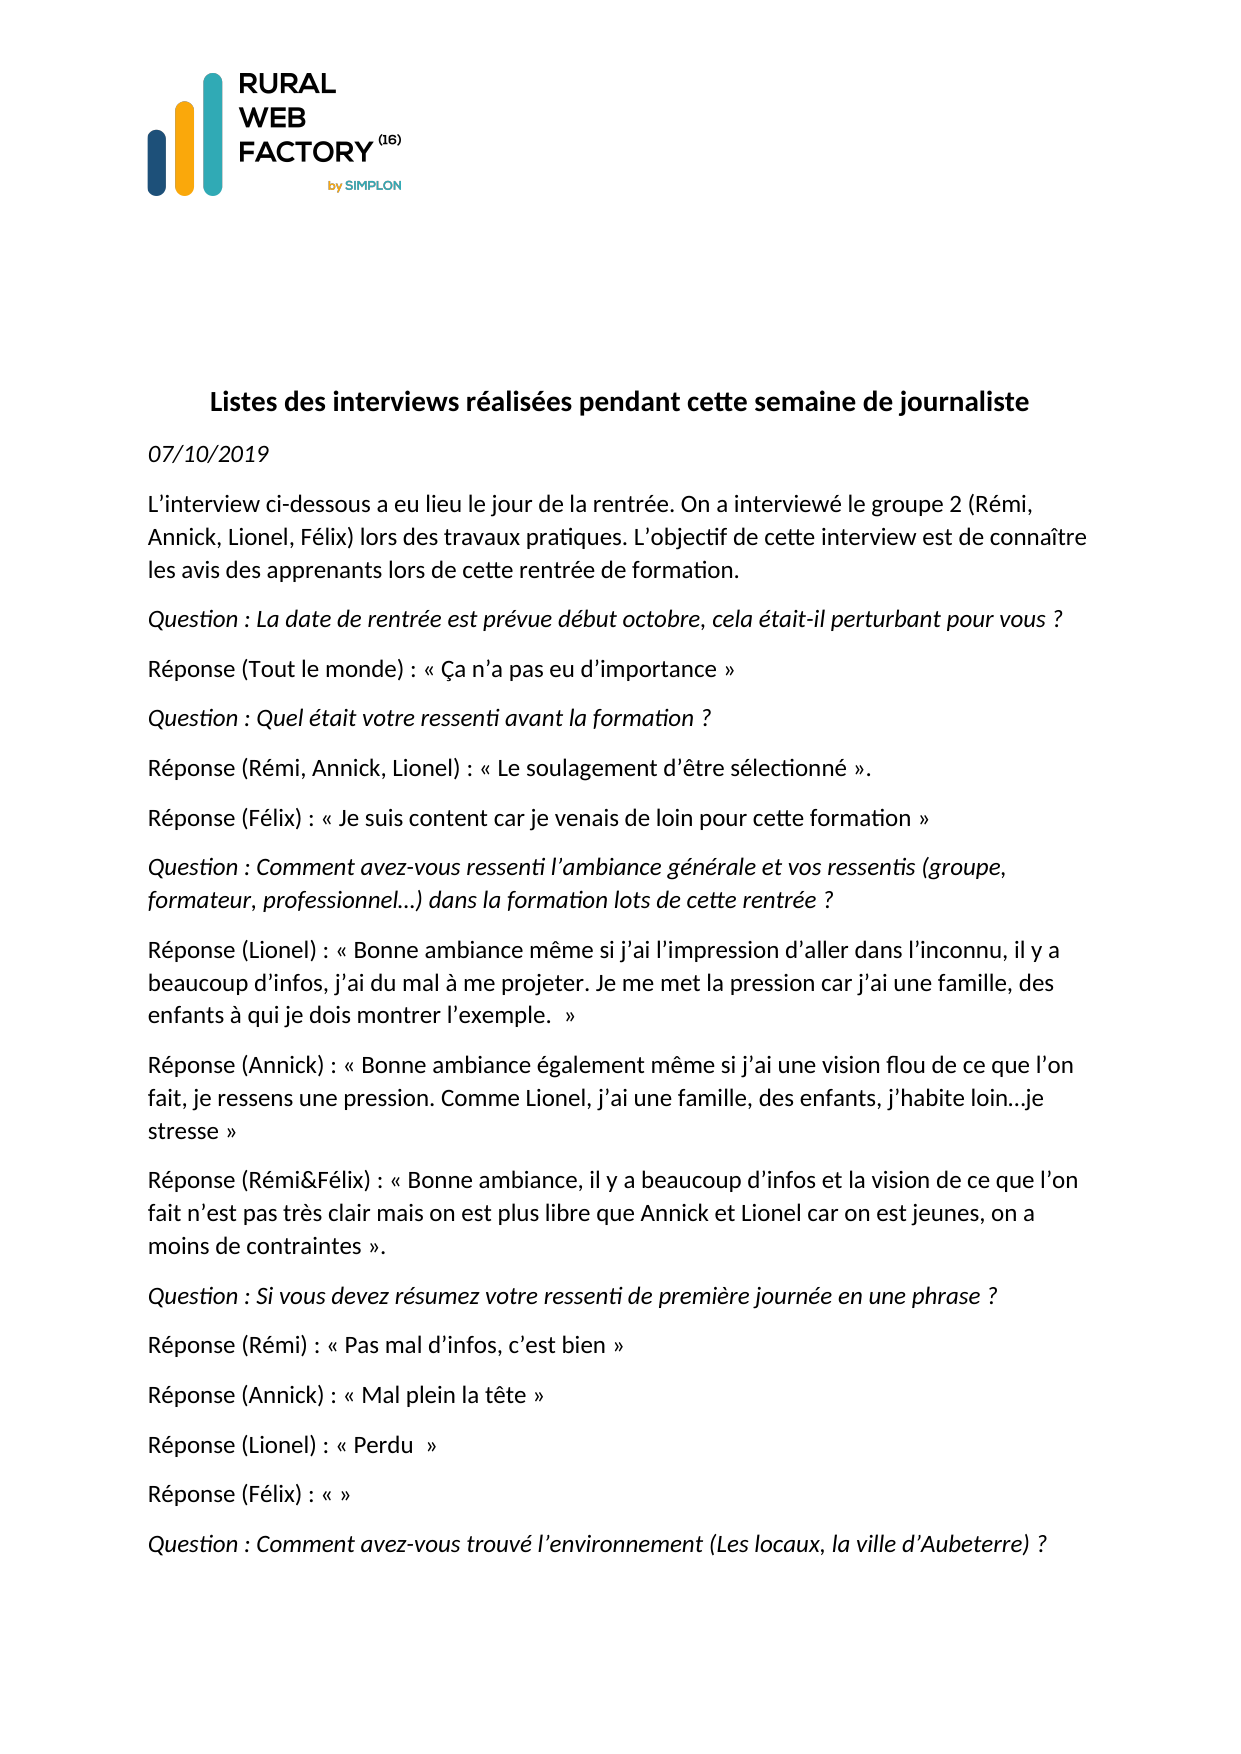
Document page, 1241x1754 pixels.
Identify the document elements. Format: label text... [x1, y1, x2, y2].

text Réponse (Lionel) : « Bonne ambiance même si j’ai l’impression d’aller dans l’inconnu, il y a beaucoup d’infos, j’ai du mal à me projeter. Je me met la pression car j’ai une famille, des enfants à qui je dois montrer l’exemple. » [148, 934, 1093, 1030]
text Réponse (Annick) : « Bonne ambiance également même si j’ai une vision flou de ce que l’on fait, je ressens une pression. Comme Lionel, j’ai une famille, des enfants, j’habite loin…je stresse » [148, 1049, 1093, 1146]
text Réponse (Félix) : « Je suis content car je venais de loin pour cette formation » [148, 802, 1093, 832]
text Réponse (Annick) : « Mal plein la tête » [148, 1379, 1093, 1410]
text Réponse (Rémi&Félix) : « Bonne ambiance, il y a beaucoup d’infos et la vision de ce que l’on fait n’est pas très clair mais on est plus libre que Annick et Lionel car on est jeunes, on a moins de contraintes ». [148, 1164, 1093, 1261]
text Listes des interviews réalisées pendant cette semaine de journaliste [148, 383, 1093, 419]
text 07/10/2019 [148, 438, 1093, 469]
text Réponse (Rémi, Annick, Lionel) : « Le soulagement d’être sélectionné ». [148, 752, 1093, 783]
text Question : Quel était votre ressenti avant la formation ? [148, 702, 1093, 733]
text Question : Si vous devez résumez votre ressenti de première journée en une phrase ? [148, 1280, 1093, 1311]
text Réponse (Lionel) : « Perdu » [148, 1429, 1093, 1459]
text Question : Comment avez-vous trouvé l’environnement (Les locaux, la ville d’Aubeterre) ? [148, 1528, 1093, 1558]
text Réponse (Rémi) : « Pas mal d’infos, c’est bien » [148, 1329, 1093, 1360]
text Question : Comment avez-vous ressenti l’ambiance générale et vos ressentis (groupe, formateur, professionnel…) dans la formation lots de cette rentrée ? [148, 851, 1093, 915]
text Réponse (Félix) : « » [148, 1478, 1093, 1509]
picture [147, 73, 401, 196]
text Question : La date de rentrée est prévue début octobre, cela était-il perturbant pour vous ? [148, 603, 1093, 634]
text L’interview ci-dessous a eu lieu le jour de la rentrée. On a interviewé le groupe 2 (Rémi, Annick, Lionel, Félix) lors des travaux pratiques. L’objectif de cette interview est de connaître les avis des apprenants lors de cette rentrée de formation. [148, 488, 1093, 584]
text Réponse (Tout le monde) : « Ça n’a pas eu d’importance » [148, 653, 1093, 683]
